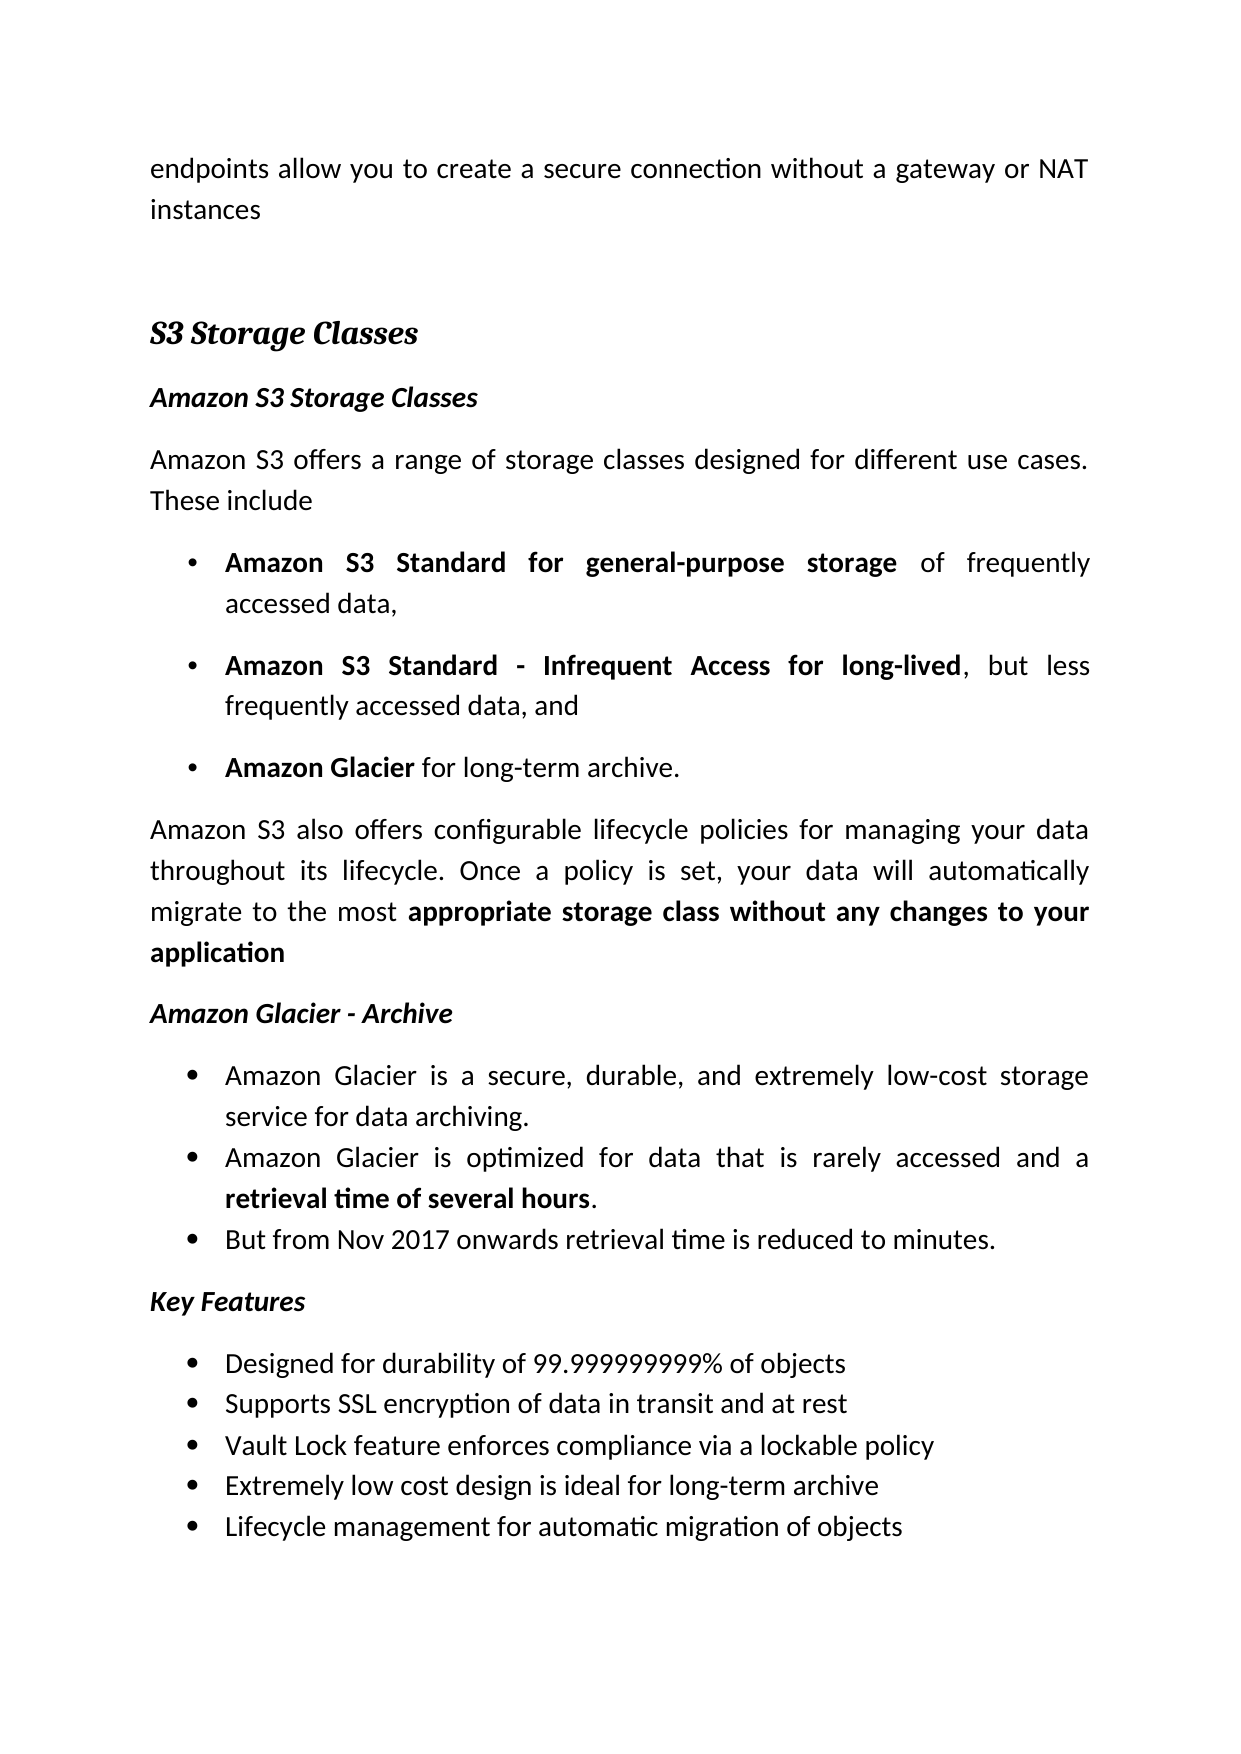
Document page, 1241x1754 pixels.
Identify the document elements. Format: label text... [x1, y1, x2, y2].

list Supports SSL encryption of data in transit and at rest [187, 1386, 1090, 1421]
text S3 Storage Classes [150, 314, 1090, 353]
text Amazon S3 Storage Classes [150, 379, 1090, 415]
list Lifecycle management for automatic migration of objects [187, 1508, 1090, 1544]
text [150, 150, 1090, 227]
list But from Nov 2017 onwards retrieval time is reduced to minutes. [187, 1221, 1090, 1257]
text Amazon Glacier - Archive [150, 996, 1090, 1031]
list Amazon Glacier for long-term archive. [187, 749, 1090, 785]
text Amazon S3 also offers configurable lifecycle policies for managing your data throughout its lifecycle. Once a policy is set, your data will automatically migrate to the most appropriate storage class without any changes to your application [150, 811, 1090, 969]
list Extremely low cost design is ideal for long-term archive [187, 1467, 1090, 1503]
list Amazon Glacier is optimized for data that is rarely accessed and a retrieval time of several hours. [187, 1139, 1090, 1216]
list Designed for durability of 99.999999999% of objects [187, 1345, 1090, 1380]
list Amazon S3 Standard for general-purpose storage of frequently accessed data, [187, 544, 1090, 620]
list Amazon Glacier is a secure, durable, and extremely low-cost storage service for data archiving. [187, 1057, 1090, 1134]
text Amazon S3 offers a range of storage classes designed for different use cases. These include [150, 441, 1090, 518]
list Vault Lock feature enforces compliance via a lockable policy [187, 1427, 1090, 1462]
list Amazon S3 Standard - Infrequent Access for long-lived, but less frequently accessed data, and [187, 647, 1090, 723]
text Key Features [150, 1283, 1090, 1318]
